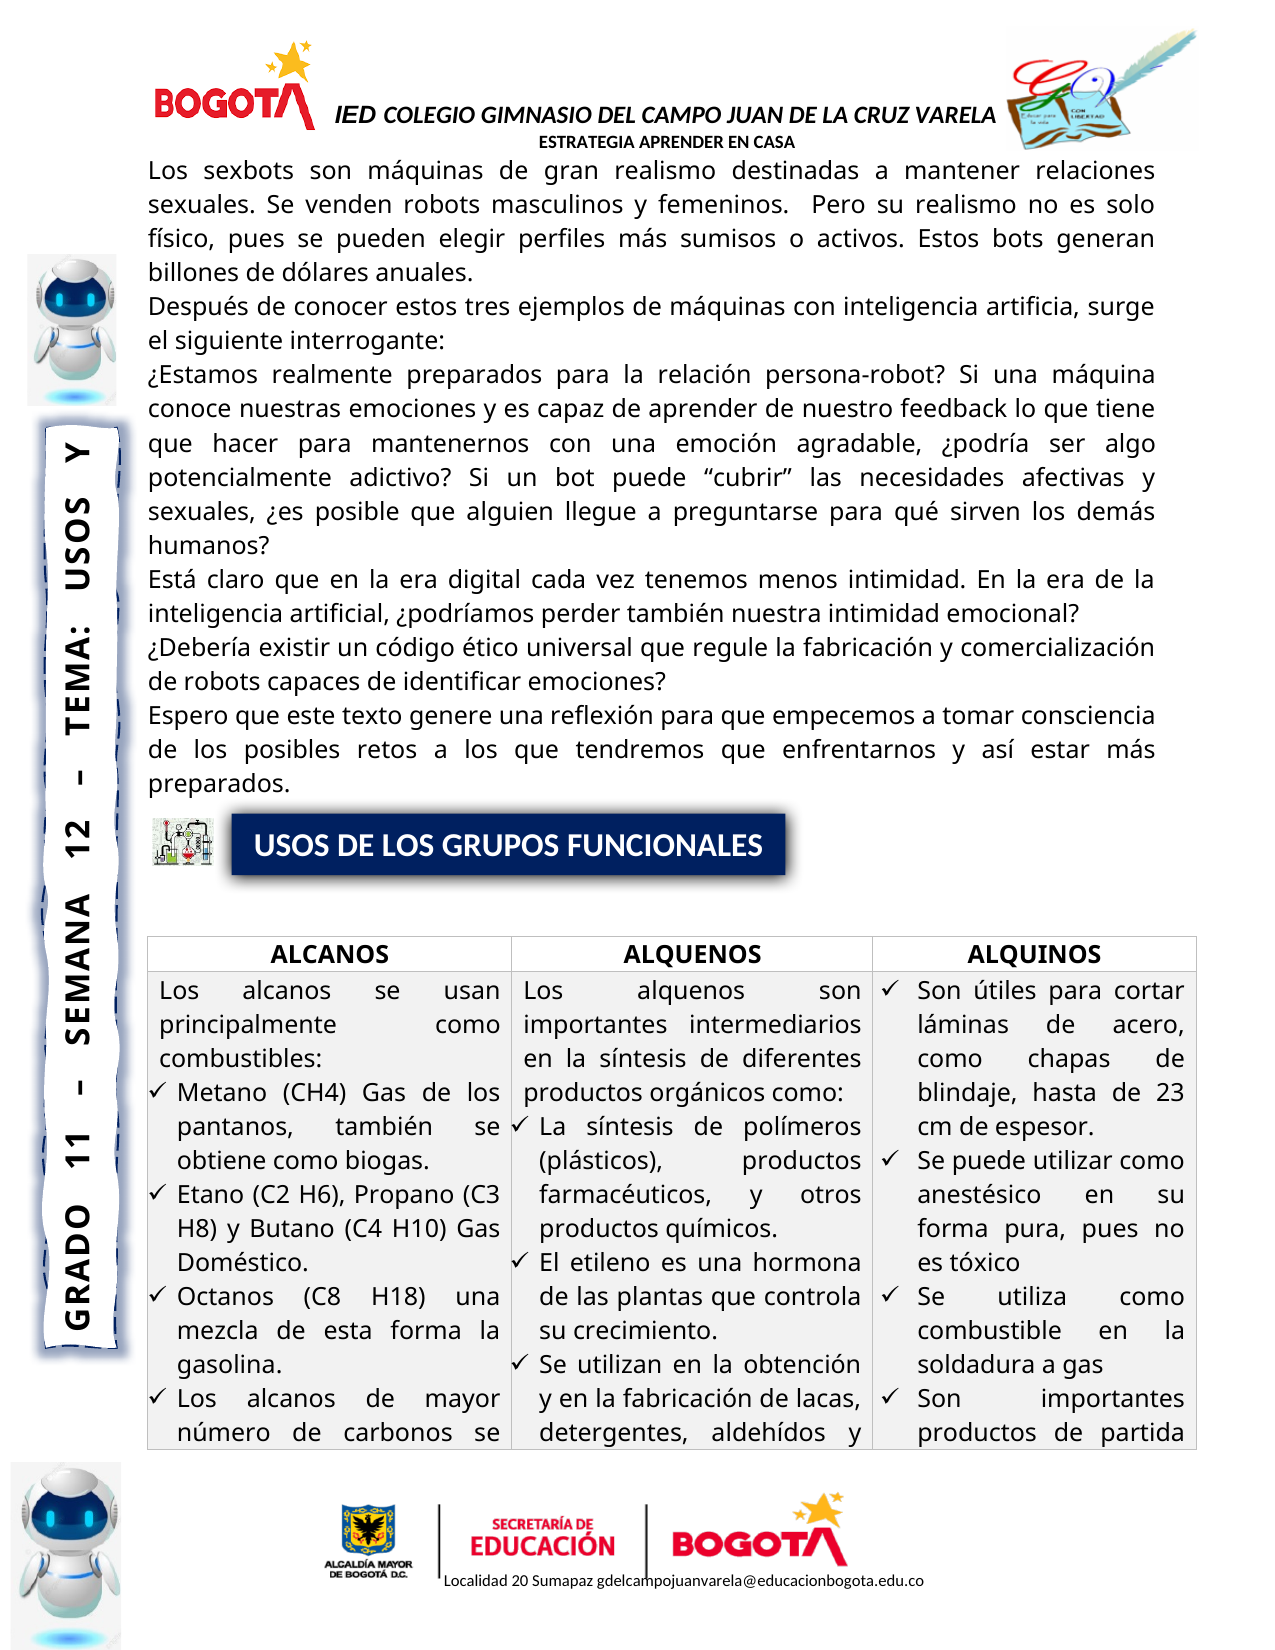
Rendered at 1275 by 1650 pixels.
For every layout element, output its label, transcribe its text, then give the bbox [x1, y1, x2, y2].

text Espero que este texto genere una reflexión para que empecemos a tomar consciencia de los posibles retos a los que tendremos que enfrentarnos y así estar más preparados. [148, 698, 1157, 800]
picture [314, 1487, 860, 1582]
table_header ALQUINOS [873, 937, 1196, 971]
table_header ALCANOS [148, 937, 511, 971]
text Los sexbots son máquinas de gran realismo destinadas a mantener relaciones sexuales. Se venden robots masculinos y femeninos. Pero su realismo no es solo físico, pues se pueden elegir perfiles más sumisos o activos. Estos bots generan billones de dólares anuales. [148, 153, 1157, 289]
text ¿Debería existir un código ético universal que regule la fabricación y comercialización de robots capaces de identificar emociones? [148, 629, 1157, 698]
table_header ALQUENOS [512, 937, 872, 971]
picture [25, 254, 117, 404]
picture [8, 1462, 121, 1647]
text ¿Estamos realmente preparados para la relación persona-robot? Si una máquina conoce nuestras emociones y es capaz de aprender de nuestro feedback lo que tiene que hacer para mantenernos con una emoción agradable, ¿podría ser algo potencialmente adictivo? Si un bot puede “cubrir” las necesidades afectivas y sexuales, ¿es posible que alguien llegue a preguntarse para qué sirven los demás humanos? [148, 357, 1157, 561]
picture [1005, 26, 1199, 151]
picture [152, 818, 214, 865]
text Después de conocer estos tres ejemplos de máquinas con inteligencia artificia, surge el siguiente interrogante: [148, 289, 1157, 357]
text Está claro que en la era digital cada vez tenemos menos intimidad. En la era de la inteligencia artificial, ¿podríamos perder también nuestra intimidad emocional? [148, 561, 1157, 629]
picture [109, 17, 355, 166]
